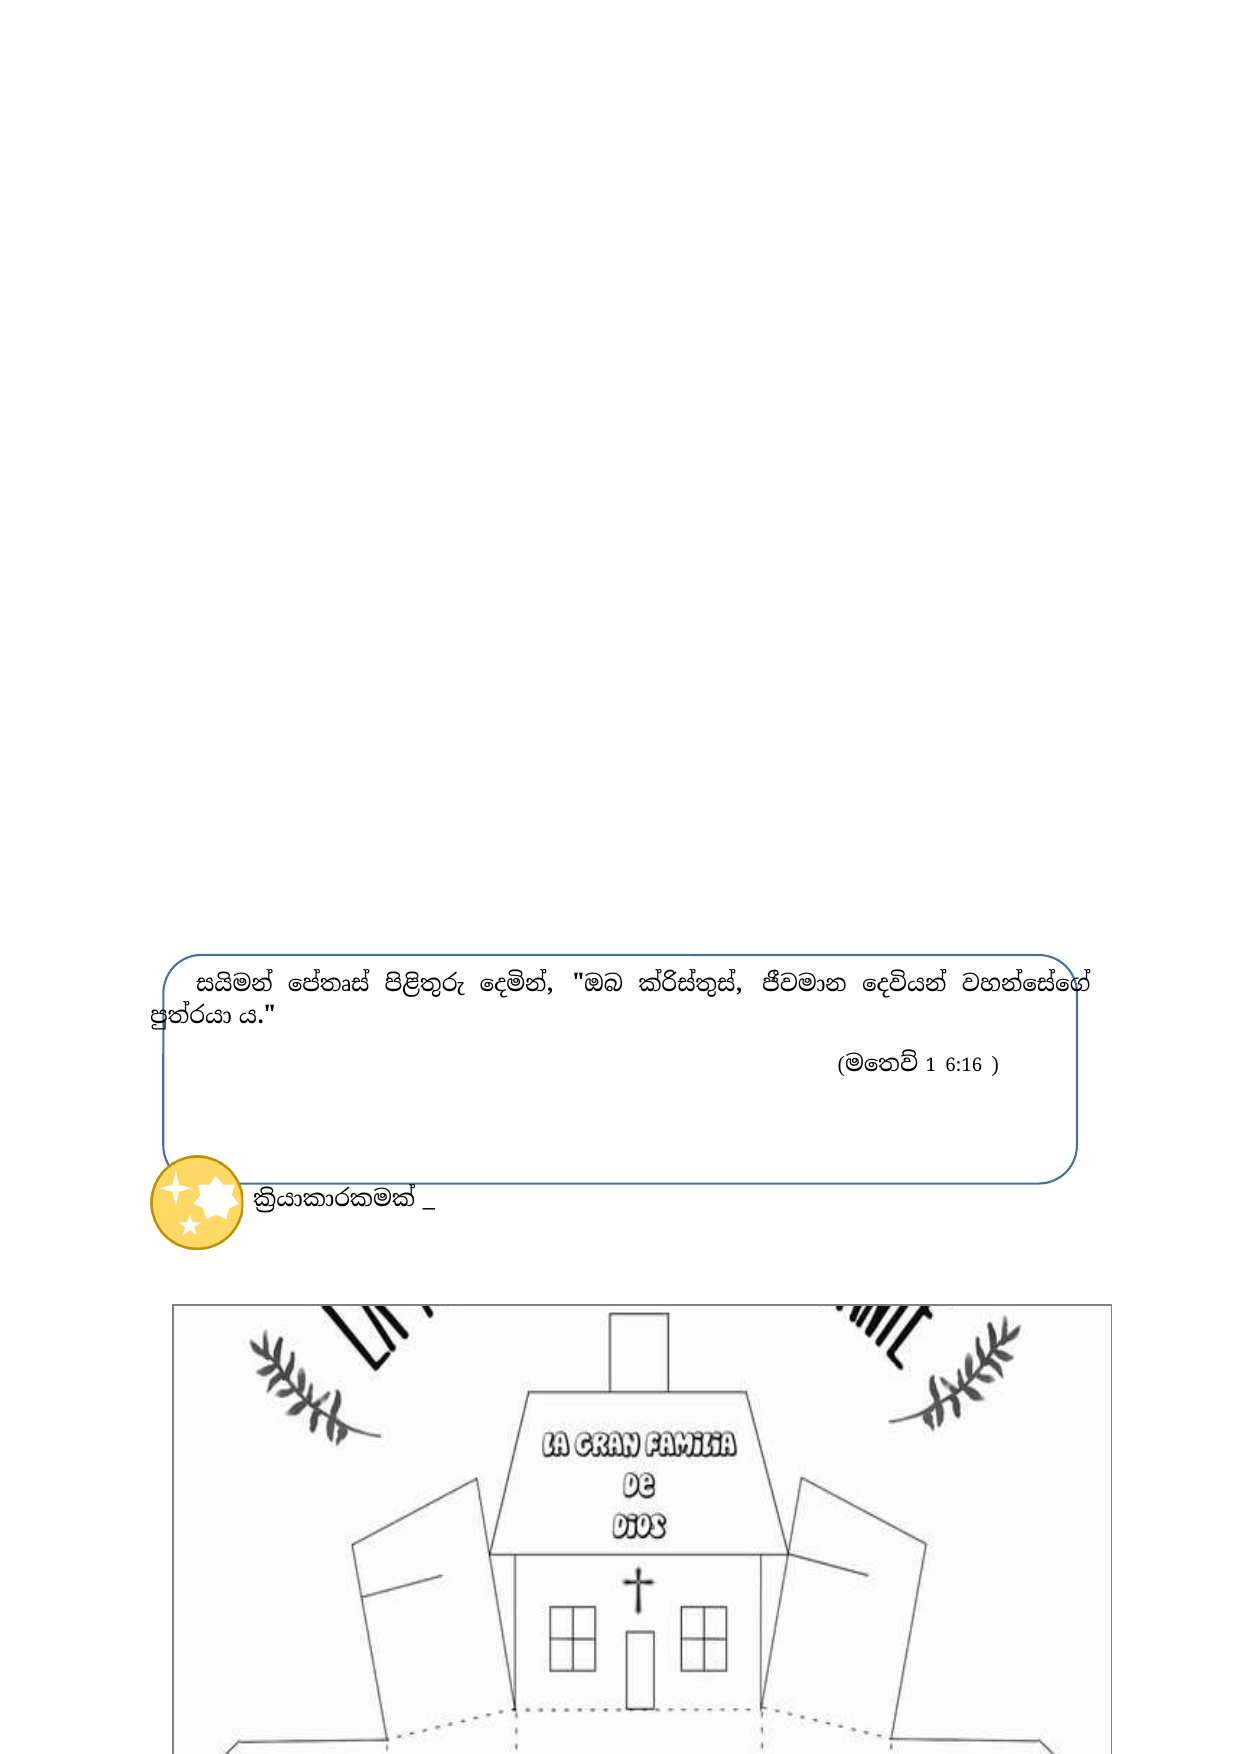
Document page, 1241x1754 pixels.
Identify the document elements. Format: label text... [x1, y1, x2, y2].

picture [150, 1155, 244, 1250]
text (මතෙව් 1 6:16 ) [150, 1050, 1090, 1077]
picture [174, 1306, 1111, 1754]
text සයිමන් පේතෘස් පිළිතුරු දෙමින්, "ඔබ ක්රිස්තුස්, ජීවමාන දෙවියන් වහන්සේගේ පුත්රයා ය." [150, 969, 1090, 1031]
text ක්‍රියාකාරකමක් _ [244, 1182, 1090, 1214]
